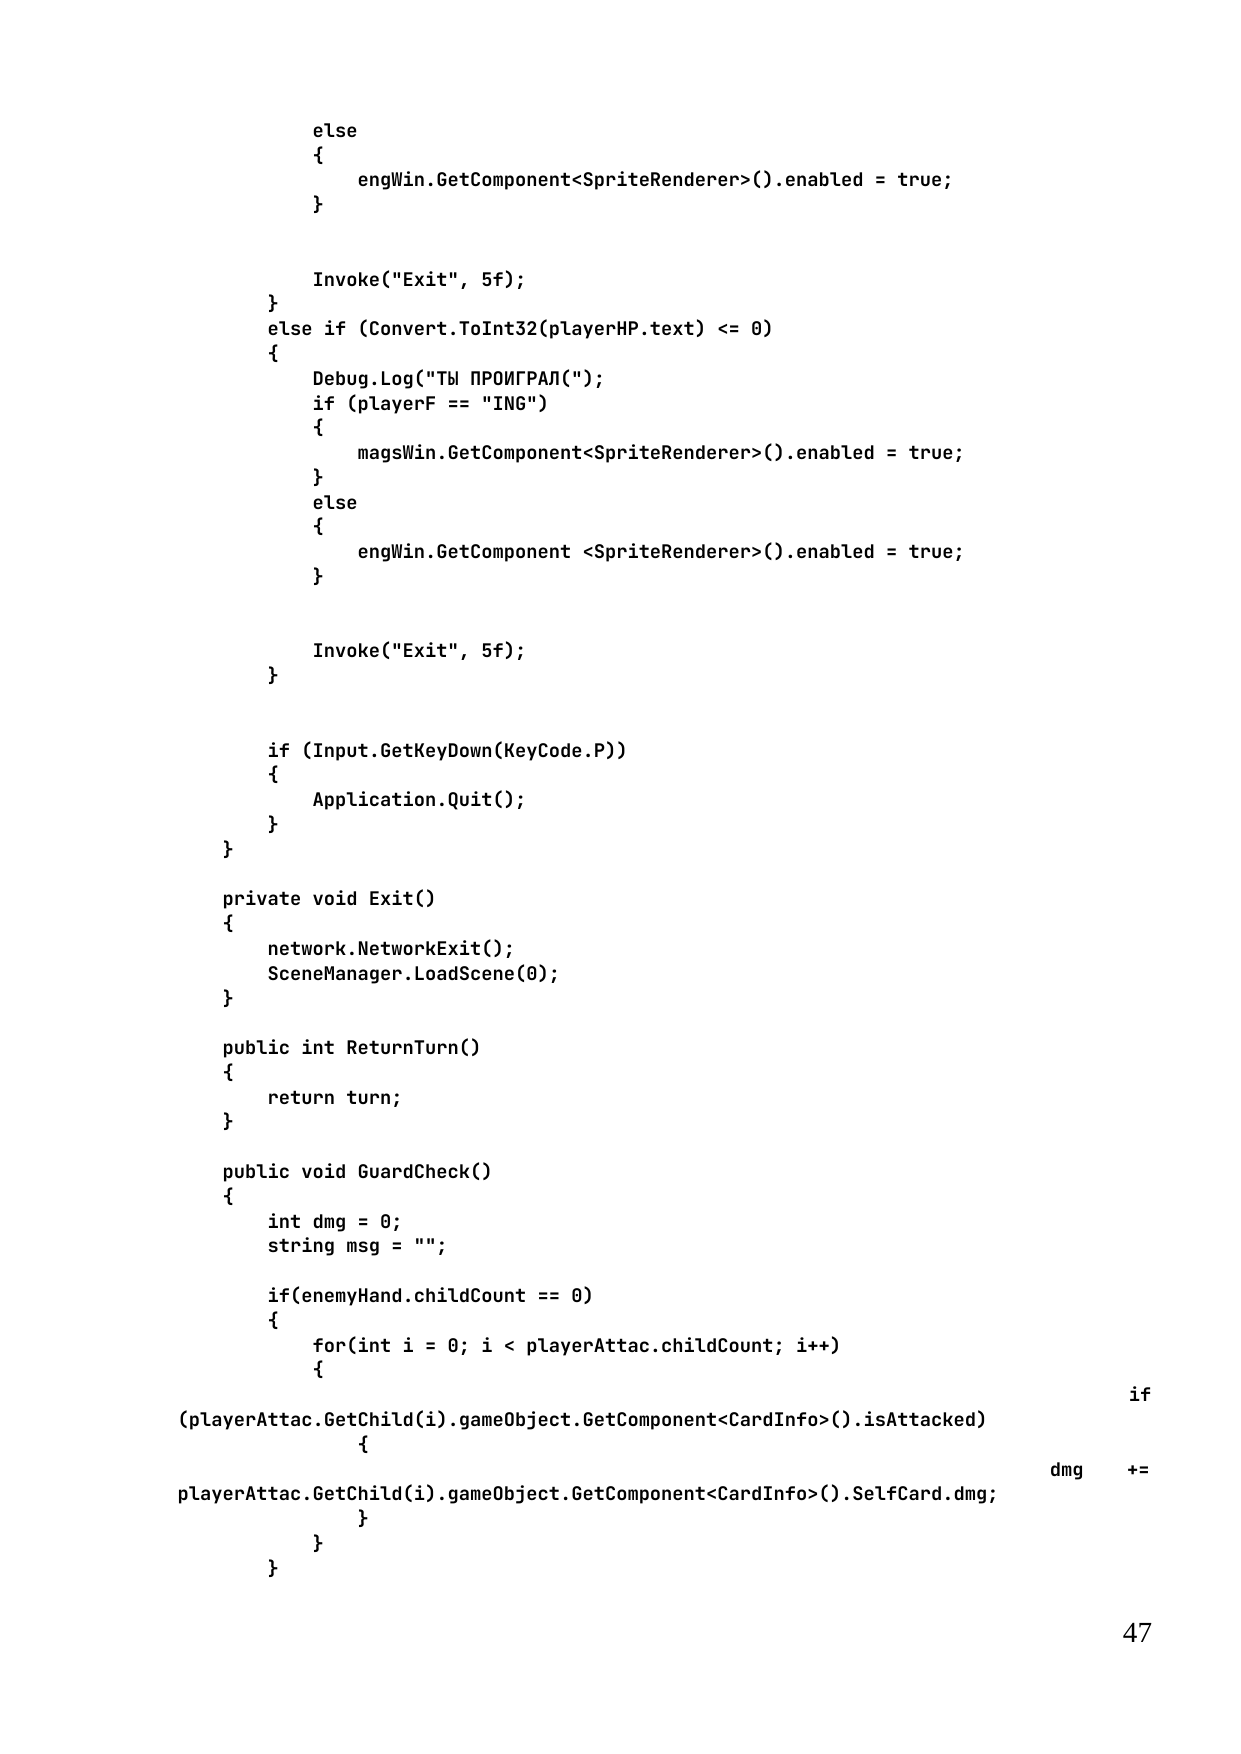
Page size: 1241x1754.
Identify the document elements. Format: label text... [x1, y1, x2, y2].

text dmg += playerAttac.GetChild(i).gameObject.GetComponent<CardInfo>().SelfCard.dmg; [177, 1457, 1152, 1506]
text } [177, 564, 1152, 589]
text { [177, 1432, 1152, 1457]
text Invoke("Exit", 5f); [177, 639, 1152, 663]
text int dmg = 0; [177, 1209, 1152, 1234]
text } [177, 1110, 1152, 1134]
text Debug.Log("ТЫ ПРОИГРАЛ("); [177, 366, 1152, 391]
text if (playerF == "ING") [177, 391, 1152, 416]
text { [177, 143, 1152, 168]
text for(int i = 0; i < playerAttac.childCount; i++) [177, 1333, 1152, 1358]
text { [177, 341, 1152, 366]
text else [177, 490, 1152, 515]
text if (playerAttac.GetChild(i).gameObject.GetComponent<CardInfo>().isAttacked) [177, 1382, 1152, 1432]
text } [177, 1556, 1152, 1581]
text } [177, 192, 1152, 217]
text } [177, 1506, 1152, 1531]
text { [177, 911, 1152, 936]
text } [177, 837, 1152, 862]
text Invoke("Exit", 5f); [177, 267, 1152, 292]
text private void Exit() [177, 887, 1152, 911]
text public int ReturnTurn() [177, 1035, 1152, 1060]
text } [177, 663, 1152, 688]
text { [177, 763, 1152, 787]
text { [177, 416, 1152, 440]
text else if (Convert.ToInt32(playerHP.text) <= 0) [177, 316, 1152, 341]
text { [177, 515, 1152, 539]
text } [177, 292, 1152, 316]
text { [177, 1184, 1152, 1209]
text magsWin.GetComponent<SpriteRenderer>().enabled = true; [177, 440, 1152, 465]
text public void GuardCheck() [177, 1159, 1152, 1184]
text } [177, 1531, 1152, 1556]
text if(enemyHand.childCount == 0) [177, 1283, 1152, 1308]
text { [177, 1060, 1152, 1085]
text } [177, 986, 1152, 1011]
text { [177, 1308, 1152, 1333]
text } [177, 812, 1152, 837]
text engWin.GetComponent <SpriteRenderer>().enabled = true; [177, 539, 1152, 564]
text Application.Quit(); [177, 787, 1152, 812]
text return turn; [177, 1085, 1152, 1110]
text } [177, 465, 1152, 490]
text if (Input.GetKeyDown(KeyCode.P)) [177, 738, 1152, 763]
text string msg = ""; [177, 1234, 1152, 1258]
text SceneManager.LoadScene(0); [177, 961, 1152, 986]
text engWin.GetComponent<SpriteRenderer>().enabled = true; [177, 168, 1152, 192]
text { [177, 1358, 1152, 1382]
text network.NetworkExit(); [177, 936, 1152, 961]
text else [177, 118, 1152, 143]
